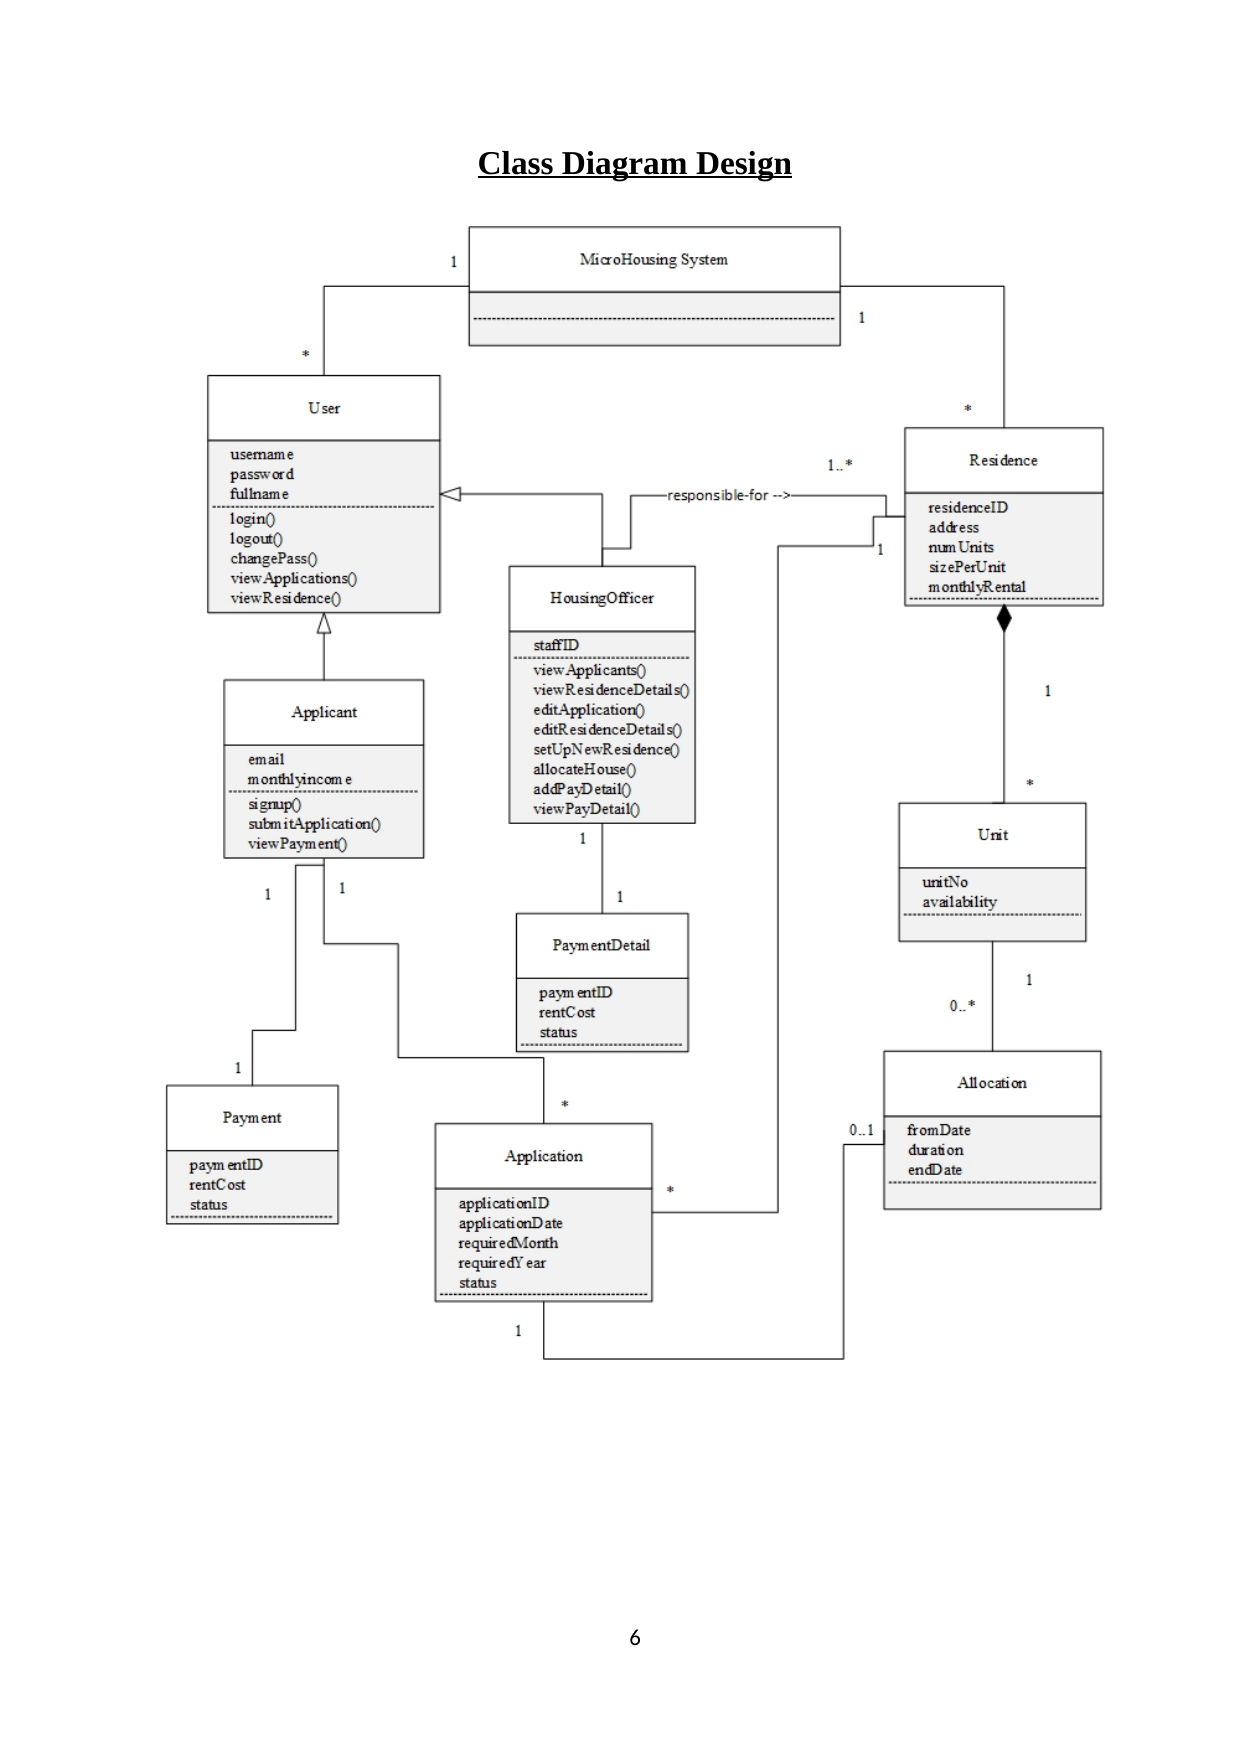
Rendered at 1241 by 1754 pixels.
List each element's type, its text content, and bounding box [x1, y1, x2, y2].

text Class Diagram Design [148, 143, 1122, 223]
picture [165, 225, 1105, 1361]
